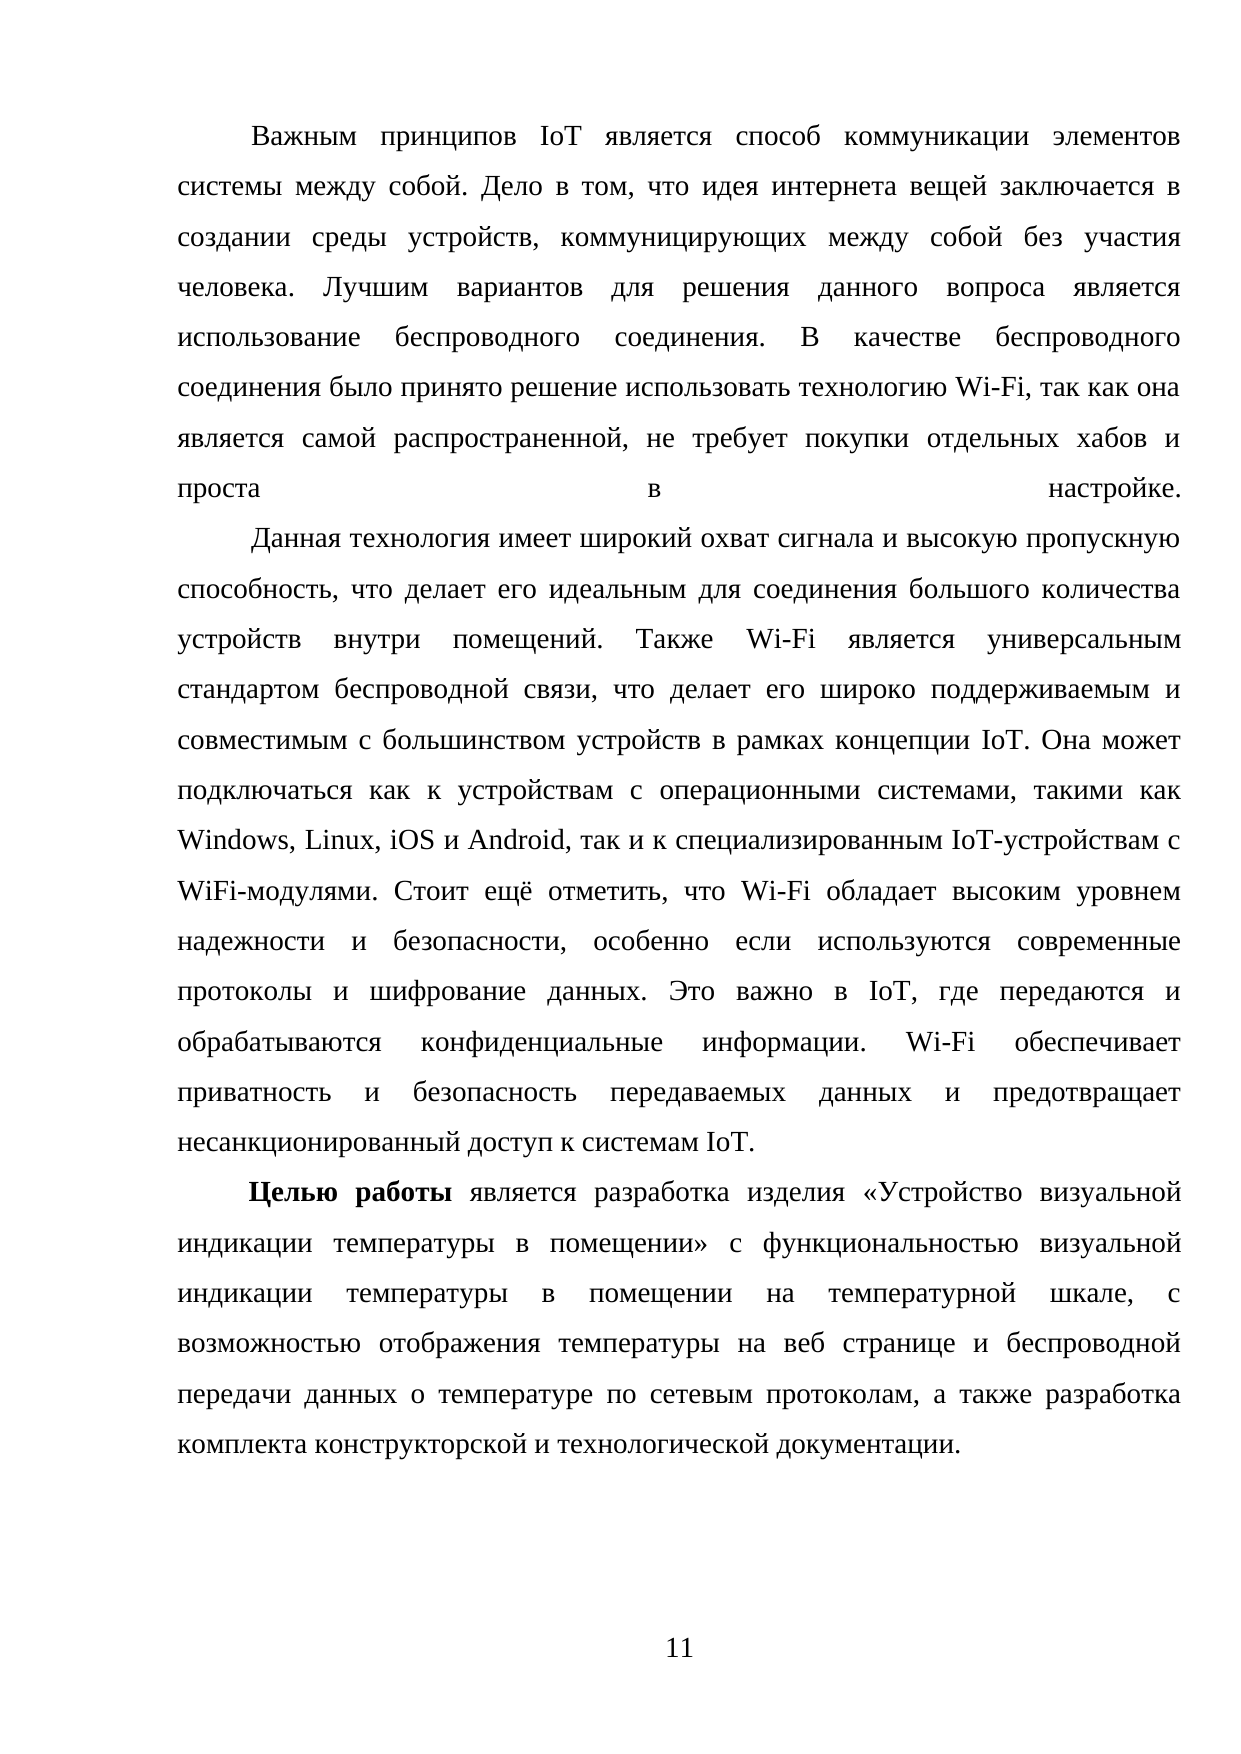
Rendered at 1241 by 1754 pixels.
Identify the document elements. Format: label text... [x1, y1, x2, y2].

text Важным принципов IoT является способ коммуникации элементов системы между собой. Дело в том, что идея интернета вещей заключается в создании среды устройств, коммуницирующих между собой без участия человека. Лучшим вариантов для решения данного вопроса является использование беспроводного соединения. В качестве беспроводного соединения было принято решение использовать технологию Wi-Fi, так как она является самой распространенной, не требует покупки отдельных хабов и проста в настройке. Данная технология имеет широкий охват сигнала и высокую пропускную способность, что делает его идеальным для соединения большого количества устройств внутри помещений. Также Wi-Fi является универсальным стандартом беспроводной связи, что делает его широко поддерживаемым и совместимым с большинством устройств в рамках концепции IoT. Она может подключаться как к устройствам с операционными системами, такими как Windows, Linux, iOS и Android, так и к специализированным IoT-устройствам с WiFi-модулями. Стоит ещё отметить, что Wi-Fi обладает высоким уровнем надежности и безопасности, особенно если используются современные протоколы и шифрование данных. Это важно в IoT, где передаются и обрабатываются конфиденциальные информации. Wi-Fi обеспечивает приватность и безопасность передаваемых данных и предотвращает несанкционированный доступ к системам IoT. [177, 118, 1182, 1158]
text Целью работы является разработка изделия «Устройство визуальной индикации температуры в помещении» с функциональностью визуальной индикации температуры в помещении на температурной шкале, с возможностью отображения температуры на веб странице и беспроводной передачи данных о температуре по сетевым протоколам, а также разработка комплекта конструкторской и технологической документации. [177, 1174, 1182, 1460]
